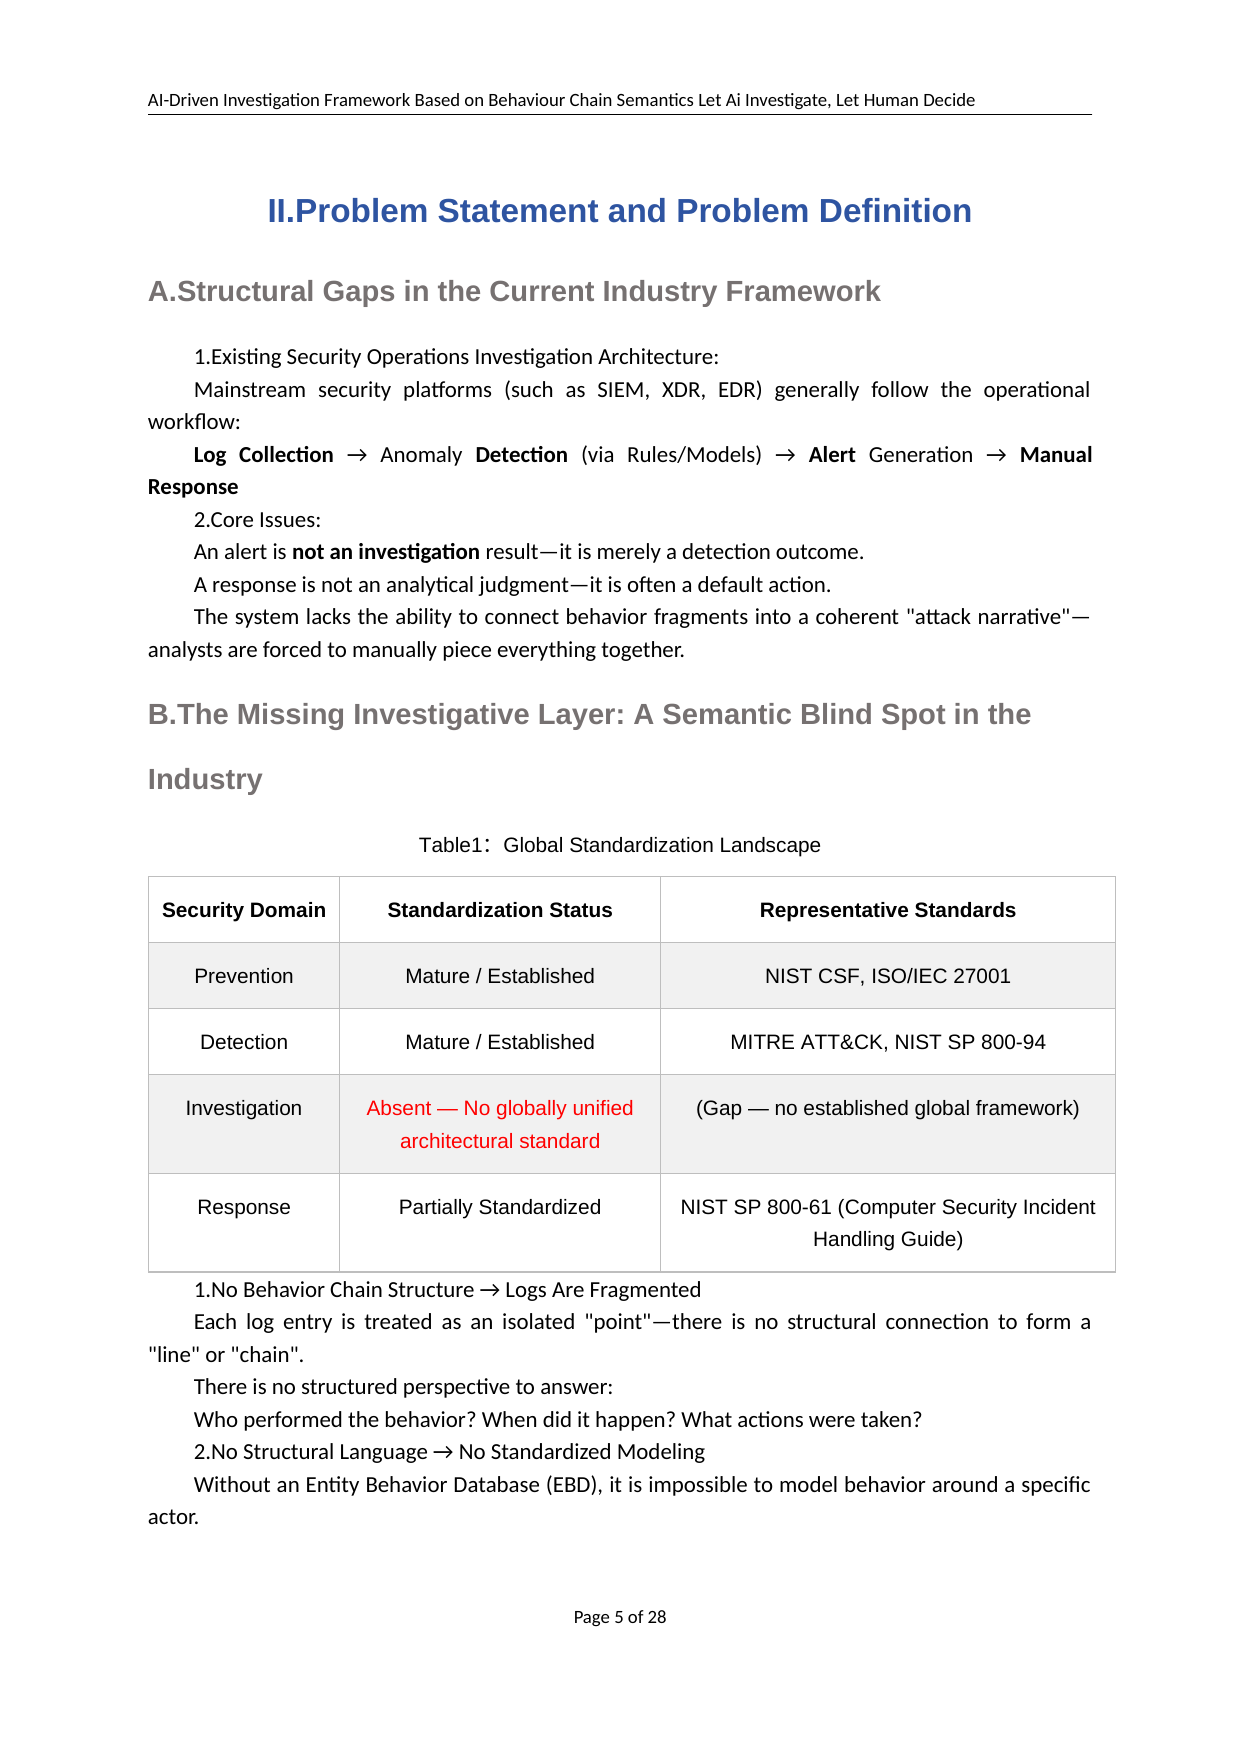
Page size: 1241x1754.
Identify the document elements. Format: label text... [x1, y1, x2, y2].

text 1.Existing Security Operations Investigation Architecture: [148, 340, 1092, 372]
table_cell Detection [149, 1009, 339, 1074]
text Who performed the behavior? When did it happen? What actions were taken? [148, 1402, 1092, 1435]
text An alert is not an investigation result—it is merely a detection outcome. [148, 535, 1092, 567]
text Without an Entity Behavior Database (EBD), it is impossible to model behavior around a specific actor. [148, 1467, 1092, 1532]
text 2.Core Issues: [148, 502, 1092, 535]
table_cell Mature / Established [340, 1009, 660, 1074]
text Table1：Global Standardization Landscape [148, 827, 1092, 860]
table_header Security Domain [149, 877, 339, 942]
text II.Problem Statement and Problem Definition [148, 177, 1092, 242]
text B.The Missing Investigative Layer: A Semantic Blind Spot in the Industry [148, 681, 1092, 811]
text 1.No Behavior Chain Structure → Logs Are Fragmented [148, 1273, 1092, 1305]
text Mainstream security platforms (such as SIEM, XDR, EDR) generally follow the operational workflow: [148, 372, 1092, 437]
table_cell Response [149, 1174, 339, 1271]
text A.Structural Gaps in the Current Industry Framework [148, 259, 1092, 324]
table_header Representative Standards [661, 877, 1115, 942]
table_cell Prevention [149, 943, 339, 1008]
text The system lacks the ability to connect behavior fragments into a coherent "attack narrative"—analysts are forced to manually piece everything together. [148, 600, 1092, 665]
text There is no structured perspective to answer: [148, 1370, 1092, 1402]
text Each log entry is treated as an isolated "point"—there is no structural connection to form a "line" or "chain". [148, 1305, 1092, 1370]
table_header Standardization Status [340, 877, 660, 942]
text 2.No Structural Language → No Standardized Modeling [148, 1435, 1092, 1467]
table_cell NIST SP 800-61 (Computer Security Incident Handling Guide) [661, 1174, 1115, 1271]
table_cell Partially Standardized [340, 1174, 660, 1271]
table_cell Investigation [149, 1075, 339, 1173]
table_cell Absent — No globally unified architectural standard [340, 1075, 660, 1173]
table_cell (Gap — no established global framework) [661, 1075, 1115, 1173]
table_cell Mature / Established [340, 943, 660, 1008]
table_cell MITRE ATT&CK, NIST SP 800-94 [661, 1009, 1115, 1074]
text Log Collection → Anomaly Detection (via Rules/Models) → Alert Generation → Manual Response [148, 437, 1092, 502]
table_cell NIST CSF, ISO/IEC 27001 [661, 943, 1115, 1008]
text A response is not an analytical judgment—it is often a default action. [148, 567, 1092, 600]
